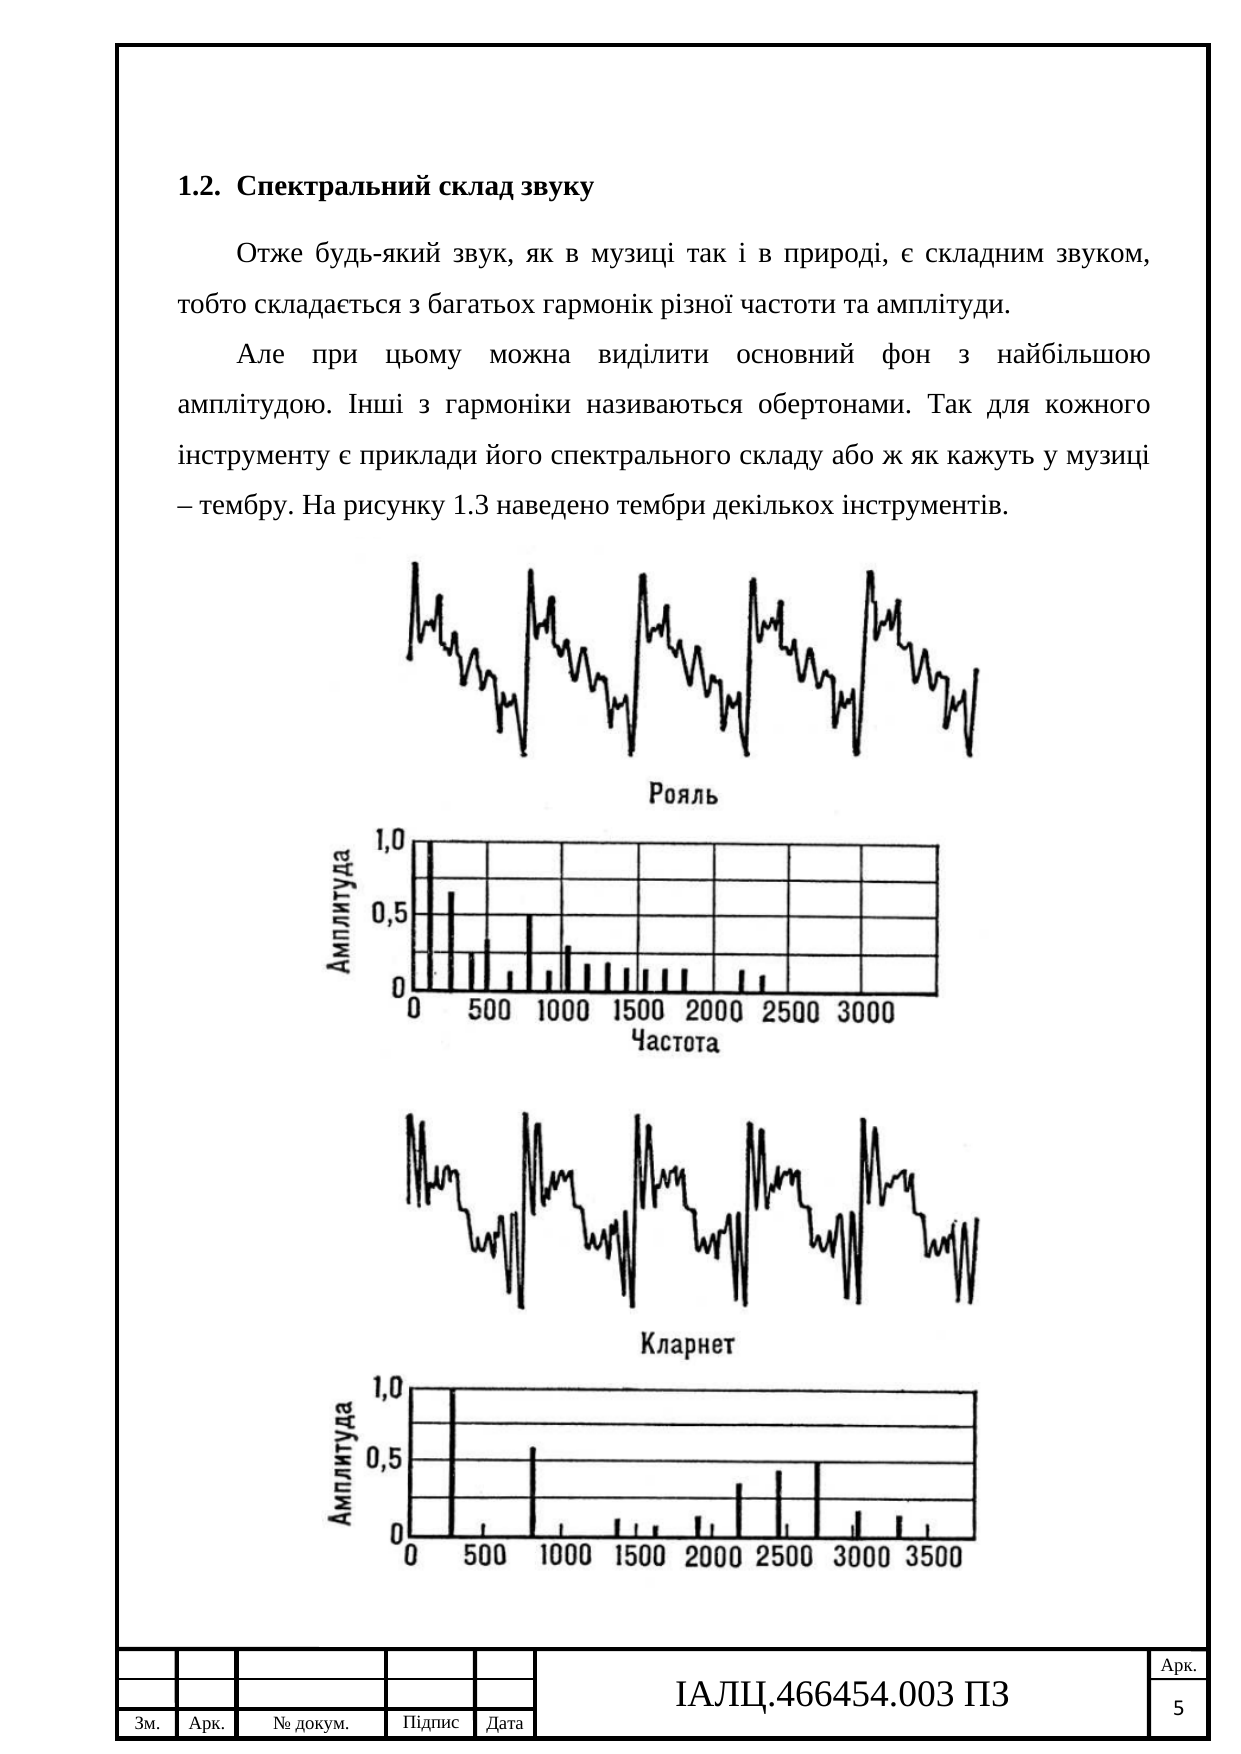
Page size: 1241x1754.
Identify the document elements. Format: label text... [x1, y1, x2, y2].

list Отже будь-який звук, як в музиці так і в природі, є складним звуком, тобто складається з багатьох гармонік різної частоти та амплітуди. [177, 236, 1152, 319]
list Спектральний склад звуку [177, 168, 1152, 202]
picture [288, 537, 1040, 1610]
list Але при цьому можна виділити основний фон з найбільшою амплітудою. Інші з гармоніки називаються обертонами. Так для кожного інструменту є приклади його спектрального складу або ж як кажуть у музиці – тембру. На рисунку 1.3 наведено тембри декількох інструментів. [177, 336, 1152, 521]
